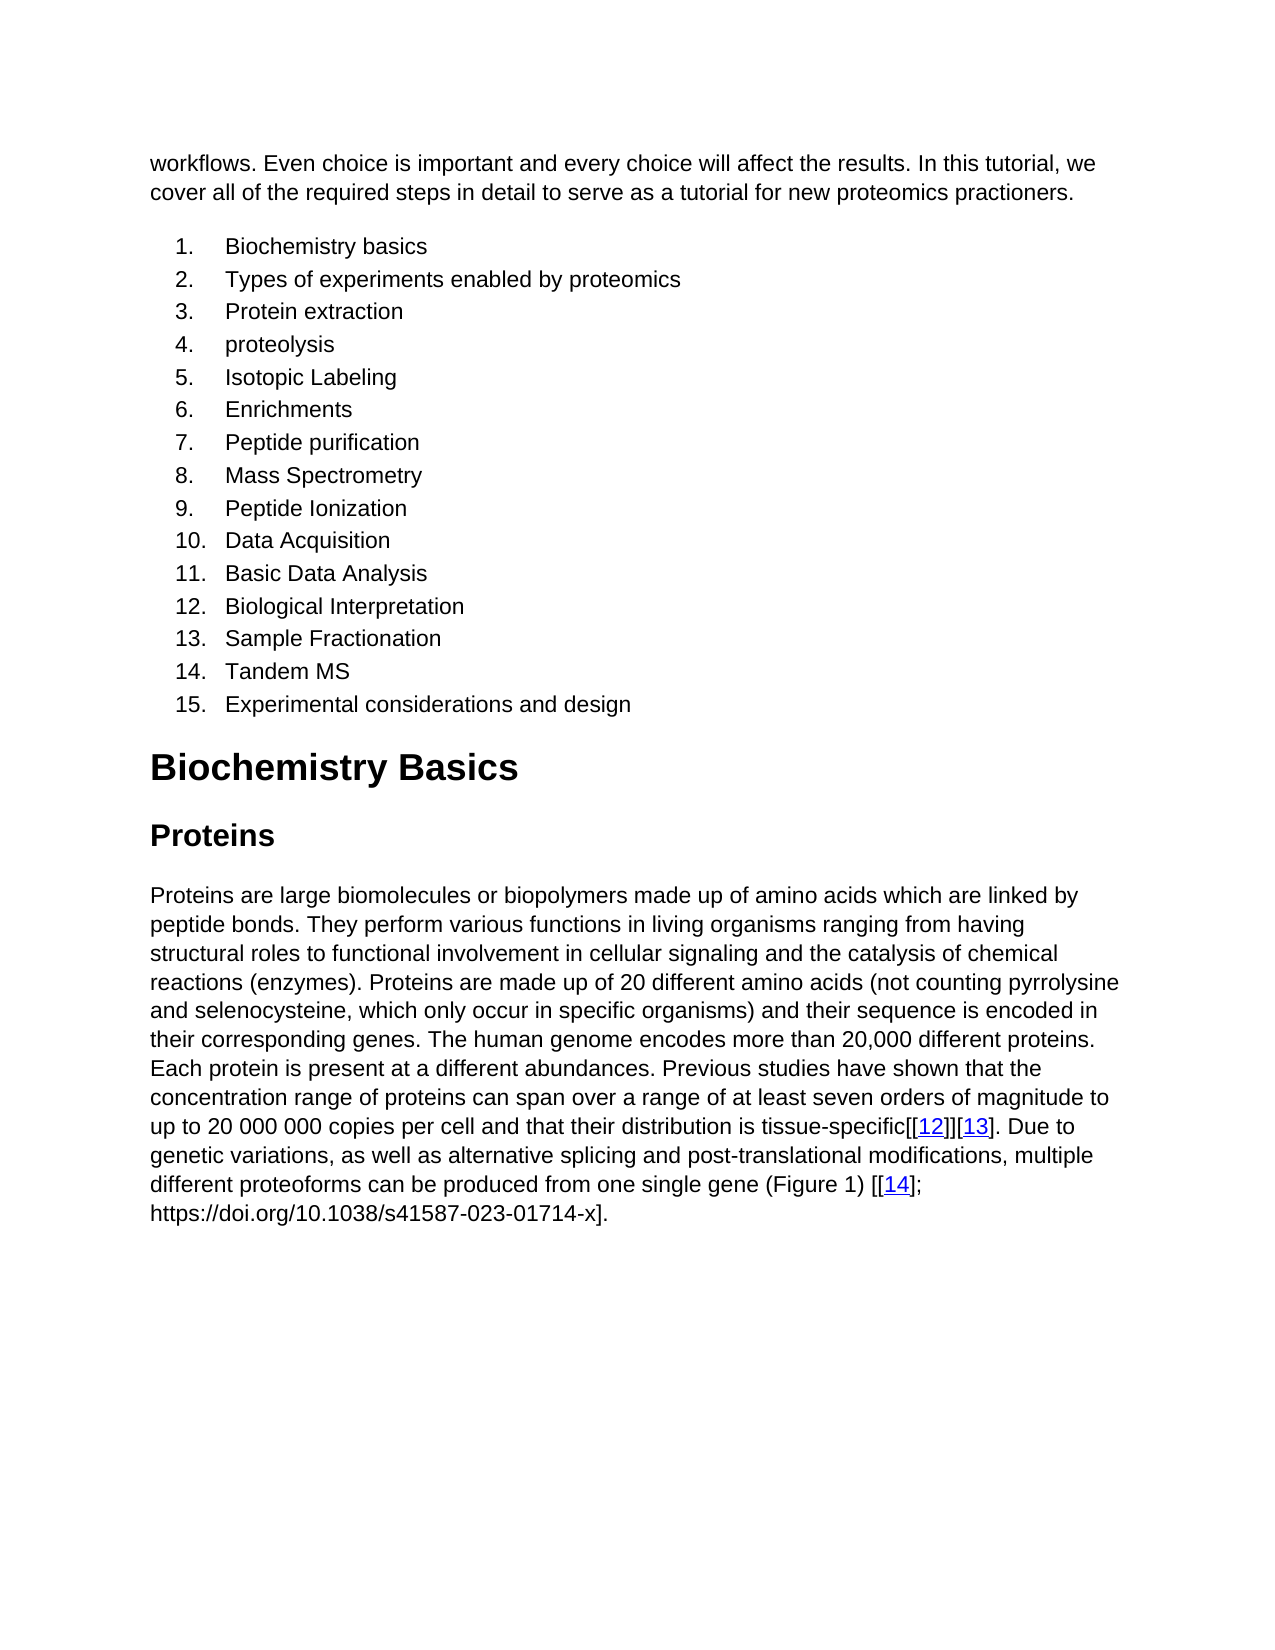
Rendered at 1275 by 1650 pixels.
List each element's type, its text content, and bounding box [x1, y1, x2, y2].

list Peptide Ionization [175, 494, 1125, 521]
list Sample Fractionation [175, 625, 1125, 652]
list proteolysis [175, 331, 1125, 357]
subtitle Proteins [150, 817, 1125, 853]
list Peptide purification [175, 429, 1125, 456]
subtitle Biochemistry Basics [150, 745, 1125, 788]
text Proteins are large biomolecules or biopolymers made up of amino acids which are linked by peptide bonds. They perform various functions in living organisms ranging from having structural roles to functional involvement in cellular signaling and the catalysis of chemical reactions (enzymes). Proteins are made up of 20 different amino acids (not counting pyrrolysine and selenocysteine, which only occur in specific organisms) and their sequence is encoded in their corresponding genes. The human genome encodes more than 20,000 different proteins. Each protein is present at a different abundances. Previous studies have shown that the concentration range of proteins can span over a range of at least seven orders of magnitude to up to 20 000 000 copies per cell and that their distribution is tissue-specific[[12]][13]. Due to genetic variations, as well as alternative splicing and post-translational modifications, multiple different proteoforms can be produced from one single gene (Figure 1) [[14]; https://doi.org/10.1038/s41587-023-01714-x]. [150, 882, 1125, 1227]
list Data Acquisition [175, 527, 1125, 554]
list Types of experiments enabled by proteomics [175, 266, 1125, 292]
list Biochemistry basics [175, 233, 1125, 259]
list Protein extraction [175, 298, 1125, 325]
list Basic Data Analysis [175, 560, 1125, 586]
list Mass Spectrometry [175, 462, 1125, 488]
list Biological Interpretation [175, 593, 1125, 619]
list Enrichments [175, 396, 1125, 423]
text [150, 150, 1125, 205]
list Tandem MS [175, 658, 1125, 684]
list Isotopic Labeling [175, 364, 1125, 390]
list Experimental considerations and design [175, 691, 1125, 717]
